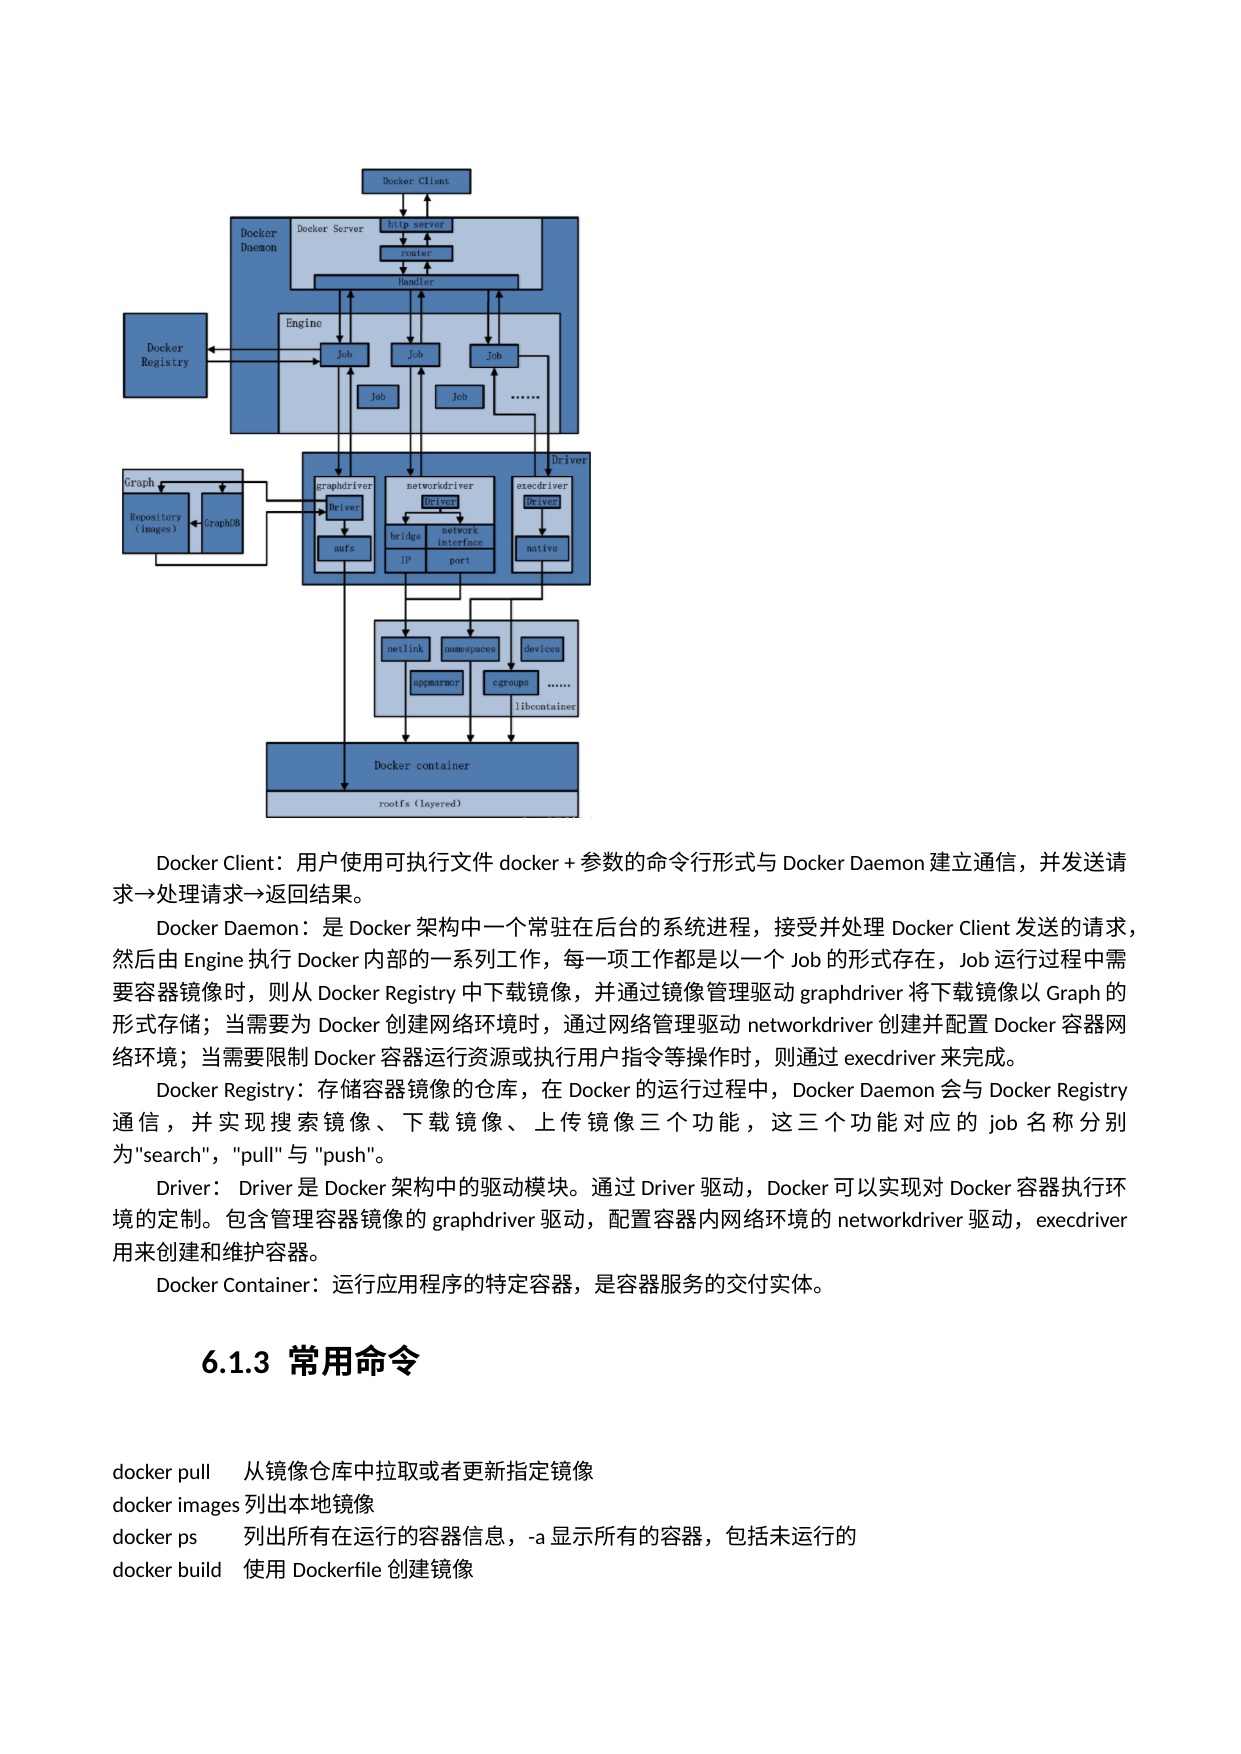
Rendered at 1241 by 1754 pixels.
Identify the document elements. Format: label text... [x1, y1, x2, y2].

text docker images列出本地镜像 [112, 1486, 1128, 1519]
text Docker Daemon：是Docker架构中一个常驻在后台的系统进程，接受并处理Docker Client发送的请求，然后由Engine执行Docker内部的一系列工作，每一项工作都是以一个Job的形式存在，Job运行过程中需要容器镜像时，则从Docker Registry中下载镜像，并通过镜像管理驱动graphdriver将下载镜像以Graph的形式存储；当需要为Docker创建网络环境时，通过网络管理驱动networkdriver创建并配置Docker容器网络环境；当需要限制Docker容器运行资源或执行用户指令等操作时，则通过execdriver来完成。 [112, 909, 1128, 1072]
picture [112, 162, 604, 818]
text Docker Container：运行应用程序的特定容器，是容器服务的交付实体。 [112, 1267, 1128, 1299]
text docker build 使用 Dockerfile 创建镜像 [112, 1551, 1128, 1584]
text Docker Registry：存储容器镜像的仓库，在Docker的运行过程中，Docker Daemon会与Docker Registry通信，并实现搜索镜像、下载镜像、上传镜像三个功能，这三个功能对应的job名称分别为"search"，"pull" 与 "push"。 [112, 1072, 1128, 1169]
text docker pull 从镜像仓库中拉取或者更新指定镜像 [112, 1454, 1128, 1486]
subtitle 常用命令 [201, 1327, 1128, 1392]
text docker ps 列出所有在运行的容器信息，-a 显示所有的容器，包括未运行的 [112, 1519, 1128, 1551]
text Docker Client：用户使用可执行文件docker + 参数的命令行形式与Docker Daemon建立通信，并发送请求→处理请求→返回结果。 [112, 844, 1128, 909]
text Driver： Driver是Docker架构中的驱动模块。通过Driver驱动，Docker可以实现对Docker容器执行环境的定制。包含管理容器镜像的graphdriver驱动，配置容器内网络环境的networkdriver驱动，execdriver用来创建和维护容器。 [112, 1169, 1128, 1267]
